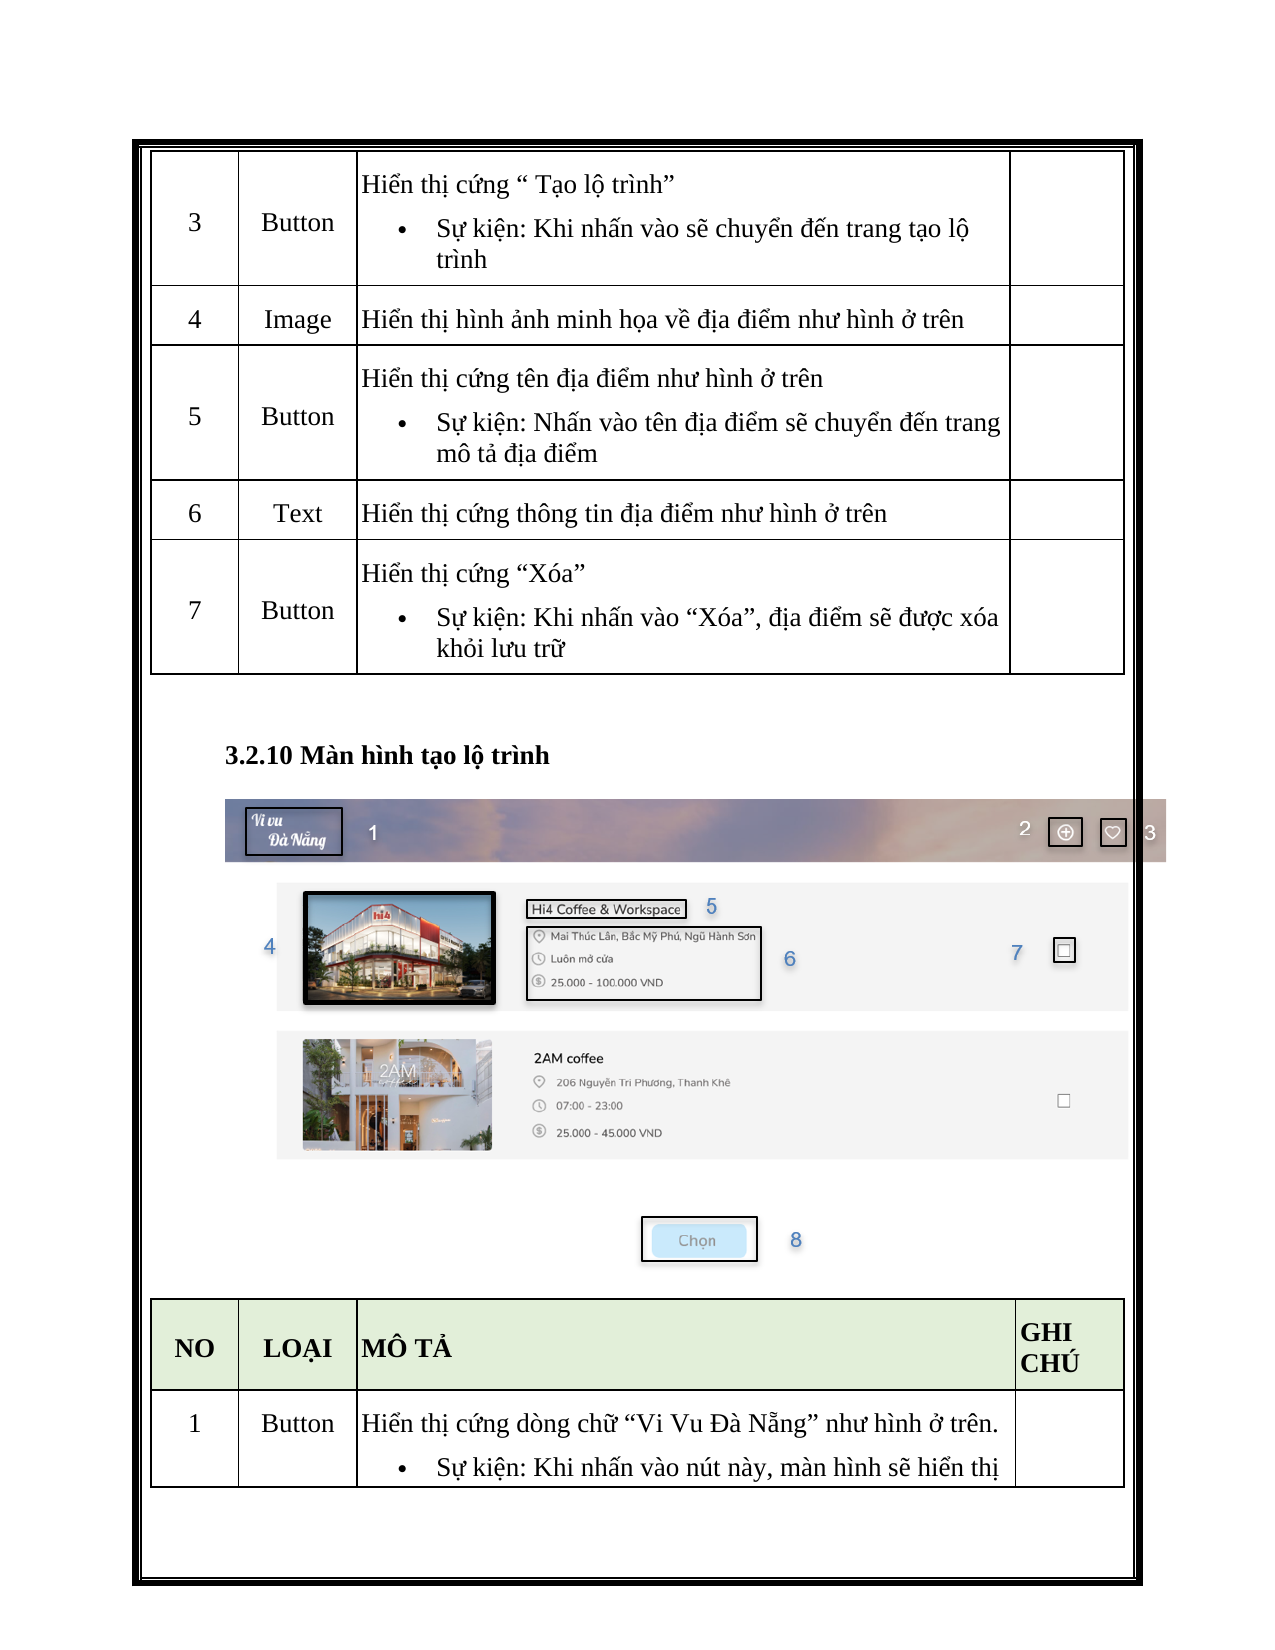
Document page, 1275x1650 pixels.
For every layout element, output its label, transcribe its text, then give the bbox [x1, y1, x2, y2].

table_cell 6 [152, 481, 238, 539]
table_cell Hiển thị cứng tên địa điểm như hình ở trên Sự kiện: Nhấn vào tên địa điểm sẽ chuyển đến trang mô tả địa điểm [358, 346, 1009, 479]
table_cell [1016, 1391, 1123, 1486]
table_header LOẠI [239, 1300, 356, 1389]
table_cell 5 [152, 346, 238, 479]
table_cell Hiển thị cứng “Xóa” Sự kiện: Khi nhấn vào “Xóa”, địa điểm sẽ được xóa khỏi lưu trữ [358, 540, 1009, 673]
table_cell Button [239, 346, 356, 479]
table_cell Image [239, 286, 356, 344]
table_cell Hiển thị cứng “ Tạo lộ trình” Sự kiện: Khi nhấn vào sẽ chuyển đến trang tạo lộ trình [358, 152, 1009, 284]
subtitle Màn hình tạo lộ trình [225, 739, 1125, 771]
table_cell Button [239, 152, 356, 284]
table_cell Button [239, 540, 356, 673]
table_cell [1011, 346, 1123, 479]
table_cell [1011, 540, 1123, 673]
table_cell 7 [152, 540, 238, 673]
picture [225, 799, 1133, 1298]
table_cell Hiển thị cứng thông tin địa điểm như hình ở trên [358, 481, 1009, 539]
table_header GHI CHÚ [1016, 1300, 1123, 1389]
picture [1143, 799, 1167, 1298]
table_cell Text [239, 481, 356, 539]
table_cell Button [239, 1391, 356, 1486]
table_cell [1011, 481, 1123, 539]
table_cell 4 [152, 286, 238, 344]
table_cell 1 [152, 1391, 238, 1486]
table_header MÔ TẢ [358, 1300, 1015, 1389]
table_header NO [152, 1300, 238, 1389]
table_cell [1011, 286, 1123, 344]
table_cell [358, 1391, 1015, 1486]
table_cell 3 [152, 152, 238, 284]
table_cell [1011, 152, 1123, 284]
table_cell Hiển thị hình ảnh minh họa về địa điểm như hình ở trên [358, 286, 1009, 344]
